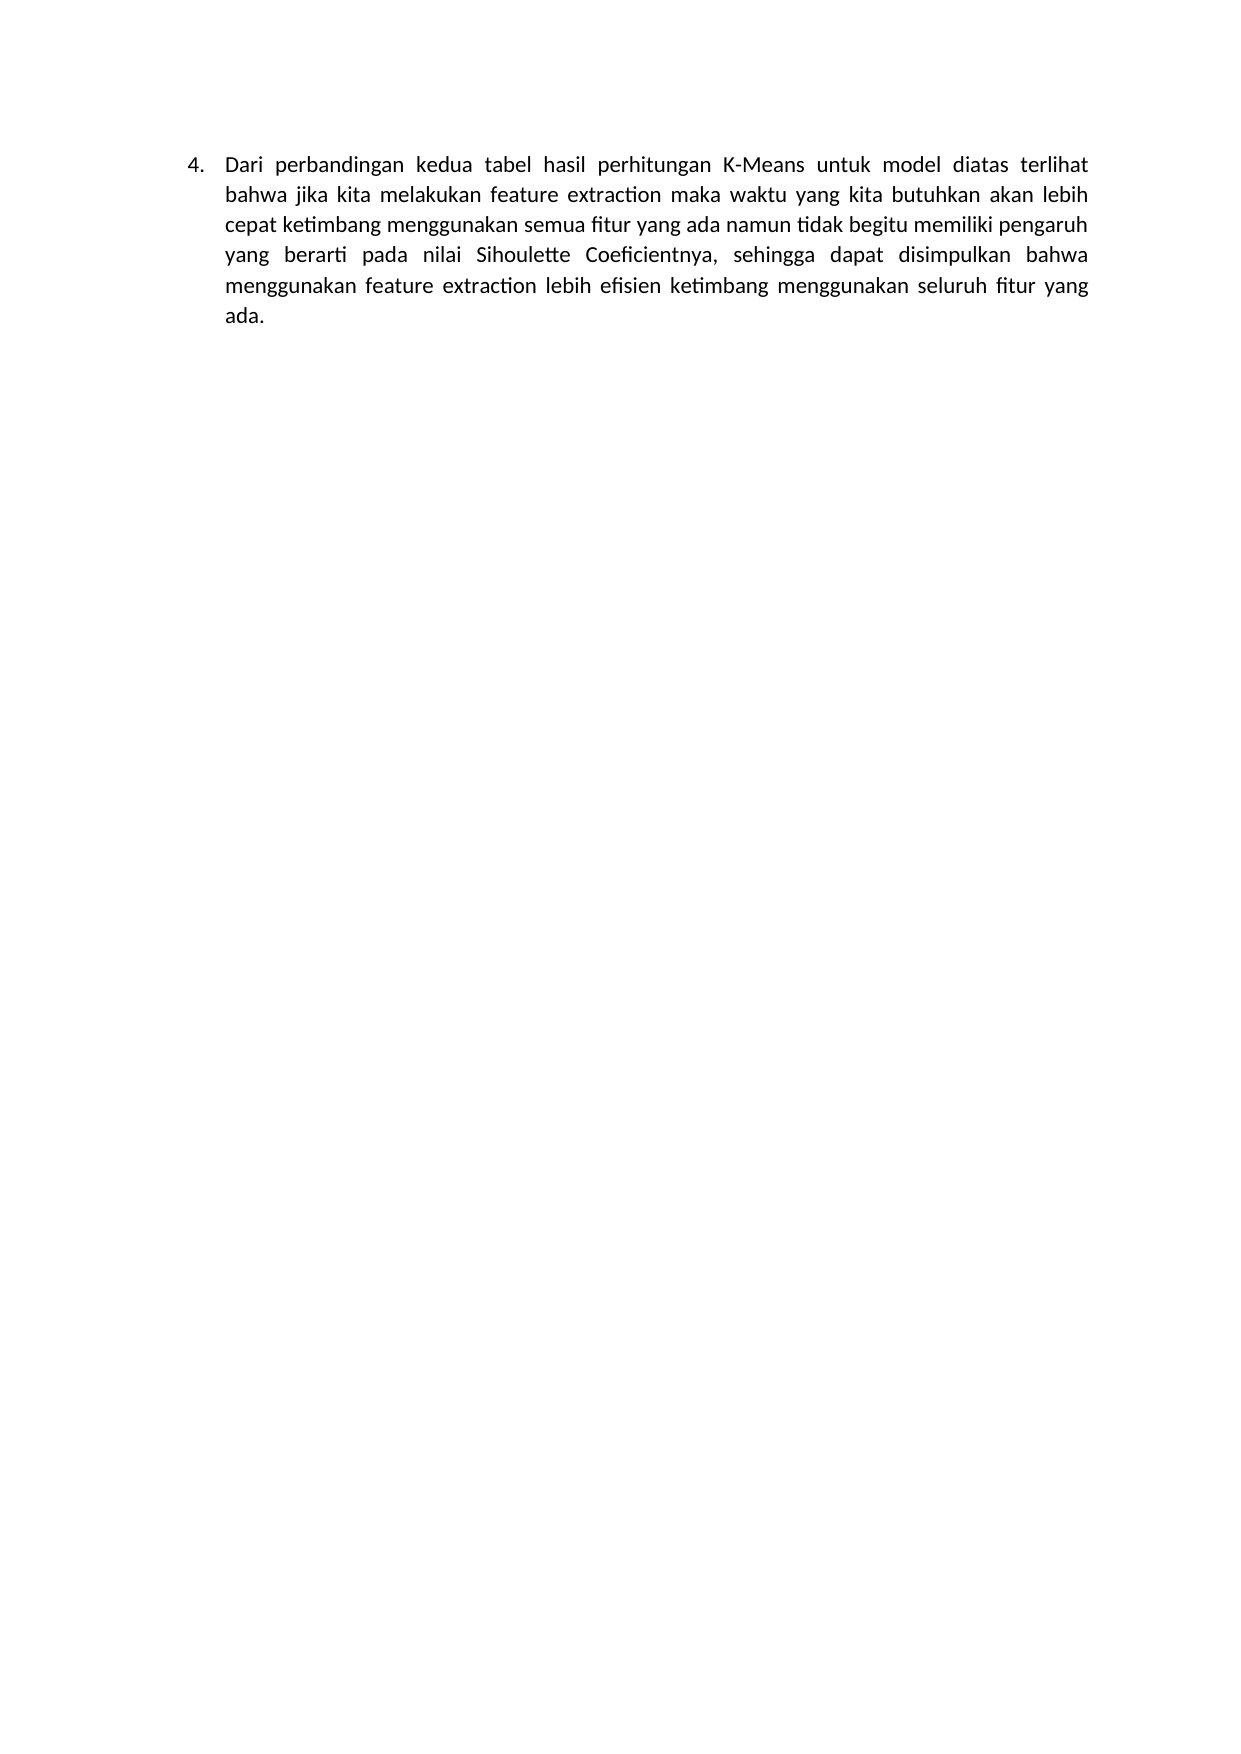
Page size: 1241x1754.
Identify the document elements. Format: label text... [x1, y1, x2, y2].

list Dari perbandingan kedua tabel hasil perhitungan K-Means untuk model diatas terlihat bahwa jika kita melakukan feature extraction maka waktu yang kita butuhkan akan lebih cepat ketimbang menggunakan semua fitur yang ada namun tidak begitu memiliki pengaruh yang berarti pada nilai Sihoulette Coeficientnya, sehingga dapat disimpulkan bahwa menggunakan feature extraction lebih efisien ketimbang menggunakan seluruh fitur yang ada. [187, 150, 1090, 329]
